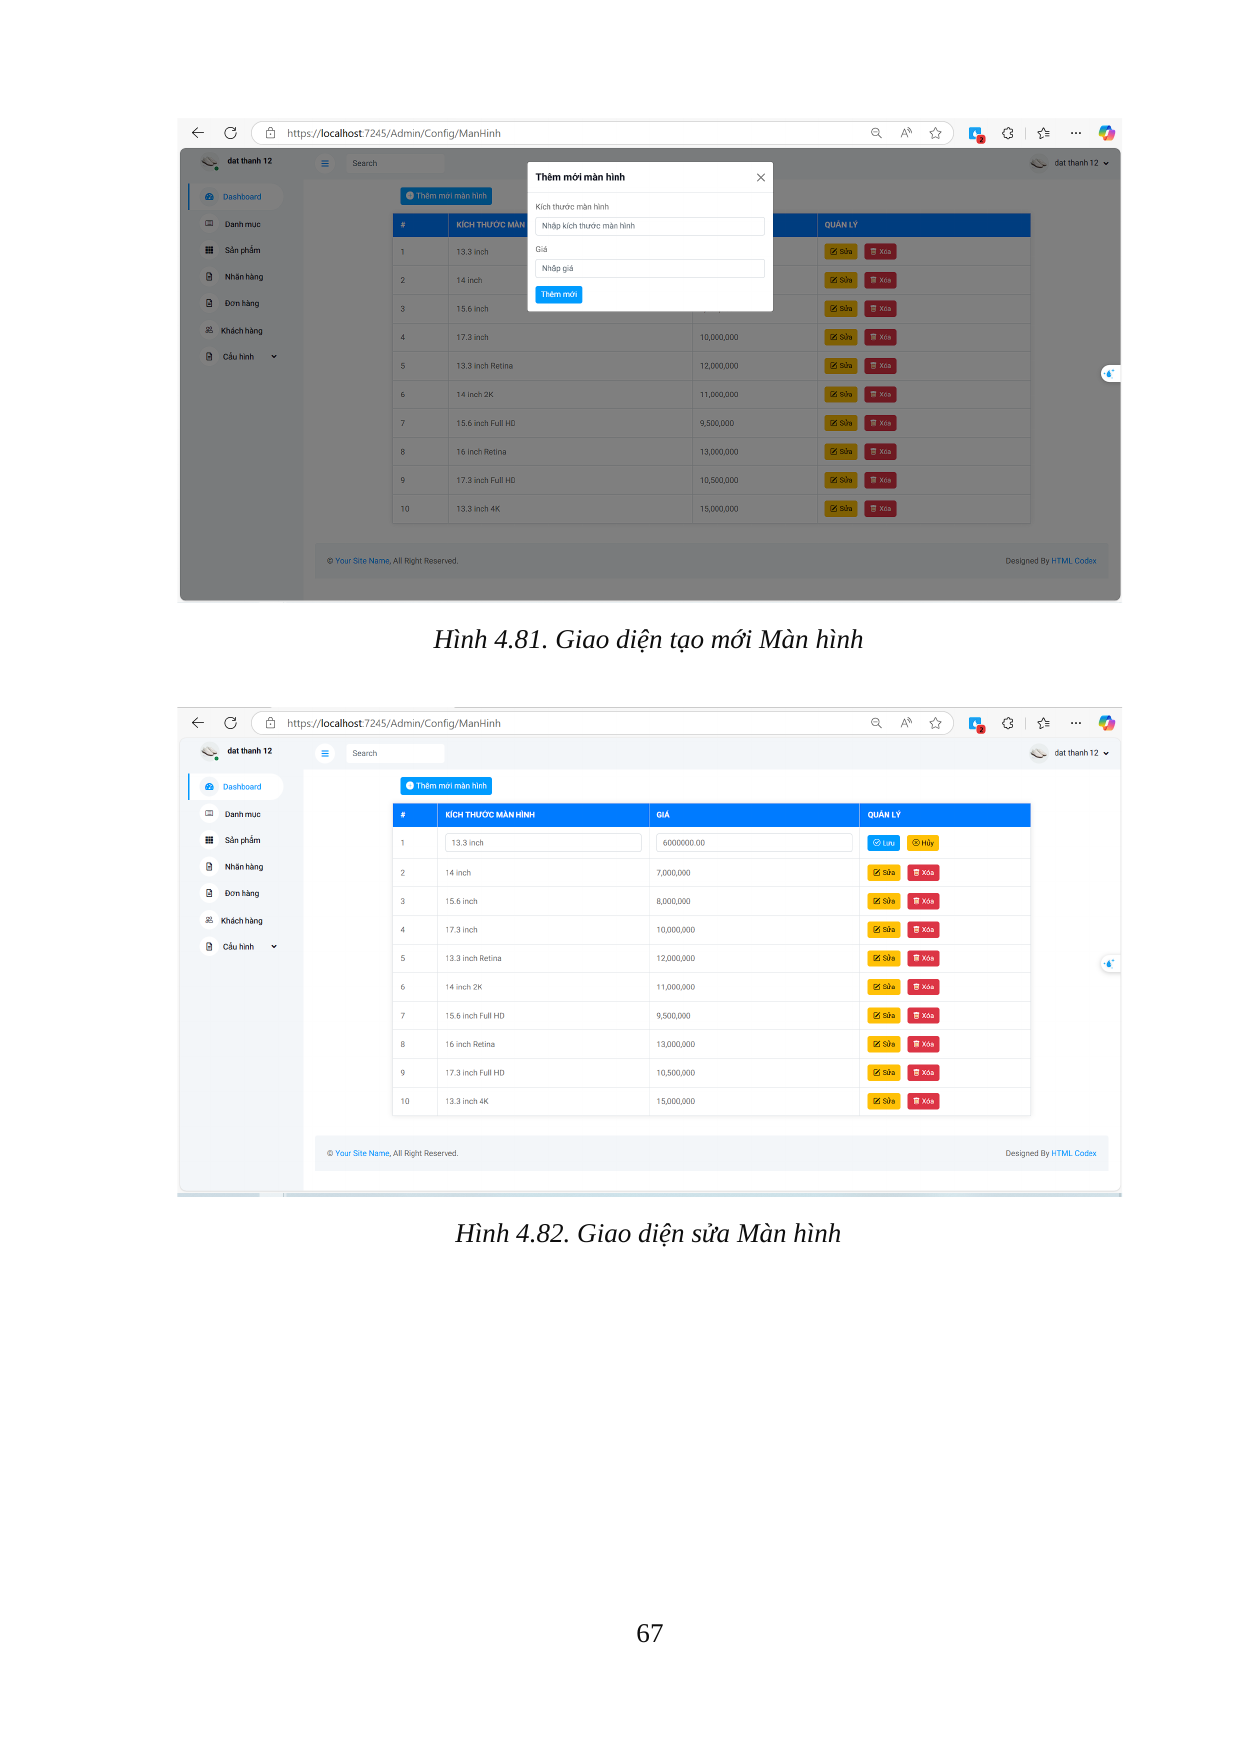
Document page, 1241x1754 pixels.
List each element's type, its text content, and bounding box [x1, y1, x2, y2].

text Hình 4.82. Giao diện sửa Màn hình [177, 1218, 1122, 1249]
picture [177, 118, 1123, 603]
picture [177, 707, 1123, 1197]
text Hình 4.81. Giao diện tạo mới Màn hình [177, 624, 1122, 655]
